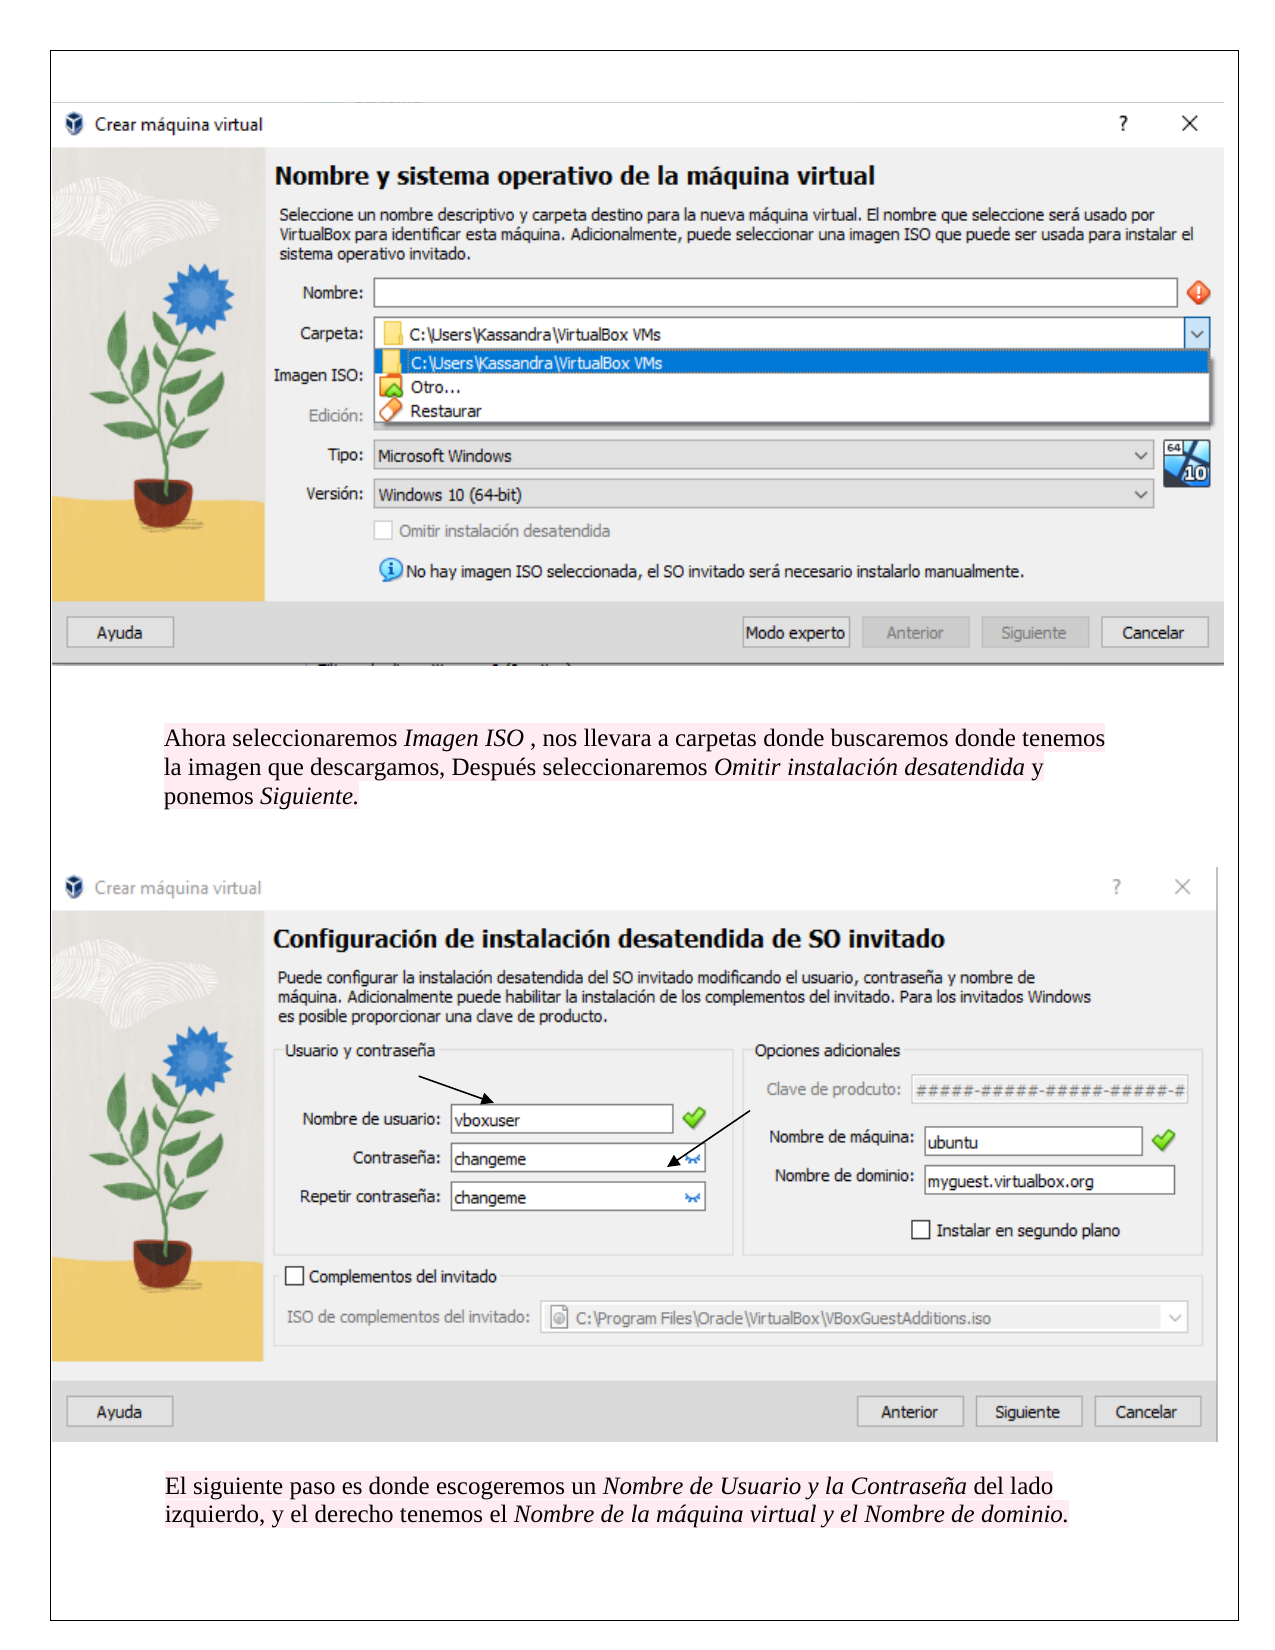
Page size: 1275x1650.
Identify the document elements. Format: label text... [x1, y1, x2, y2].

text Ahora seleccionaremos Imagen ISO , nos llevara a carpetas donde buscaremos donde tenemos la imagen que descargamos, Después seleccionaremos Omitir instalación desatendida y ponemos Siguiente. [359, 723, 1121, 809]
text El siguiente paso es donde escogeremos un Nombre de Usuario y la Contraseña del lado izquierdo, y el derecho tenemos el Nombre de la máquina virtual y el Nombre de dominio. [164, 1471, 1121, 1528]
picture [52, 102, 1224, 666]
picture [52, 867, 1218, 1442]
